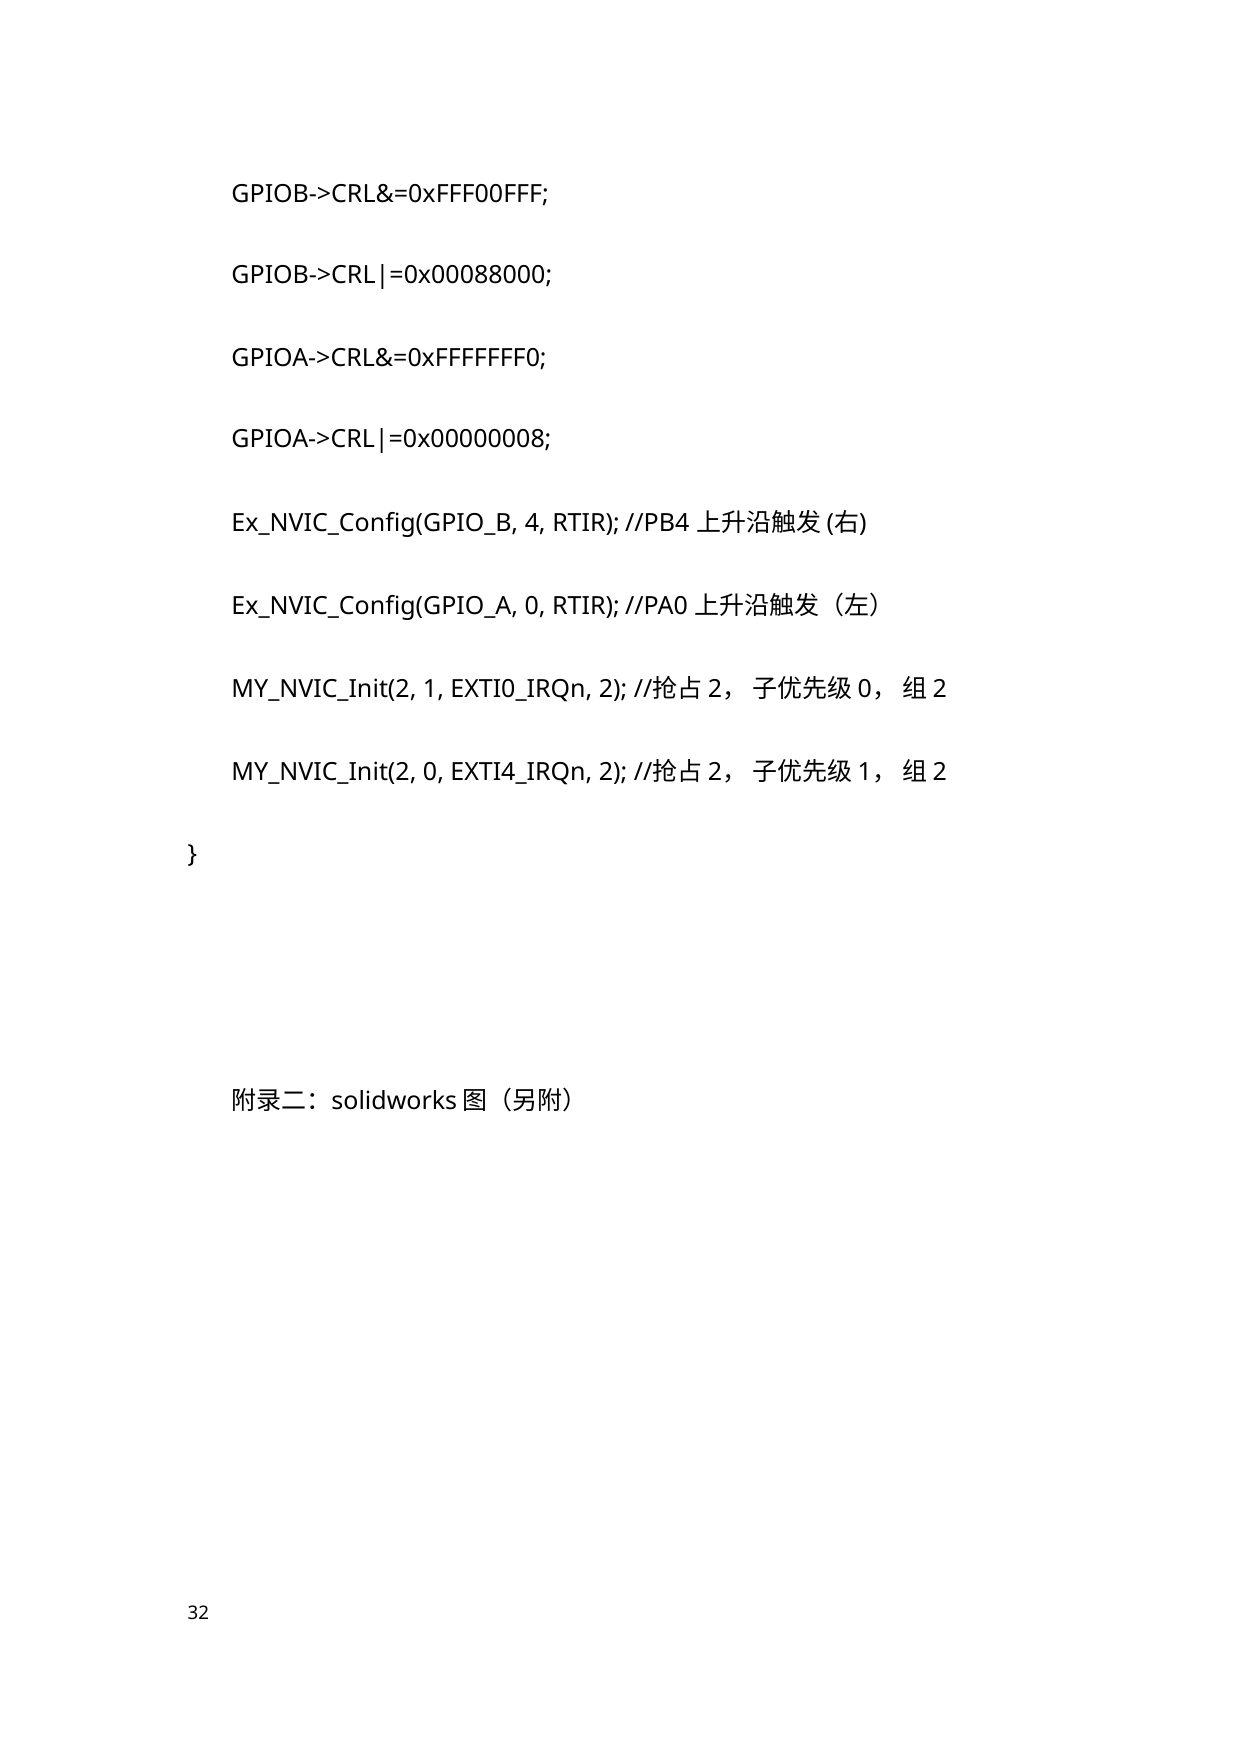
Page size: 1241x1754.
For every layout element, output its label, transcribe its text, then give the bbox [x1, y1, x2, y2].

text GPIOB->CRL|=0x00088000; [187, 242, 1053, 307]
text Ex_NVIC_Config(GPIO_B, 4, RTIR); //PB4 上升沿触发 (右) [187, 488, 1053, 553]
text 附录二：solidworks图（另附） [187, 1066, 1053, 1131]
text } [187, 820, 1053, 885]
text GPIOA->CRL&=0xFFFFFFF0; [187, 324, 1053, 389]
text GPIOB->CRL&=0xFFF00FFF; [187, 160, 1053, 225]
text MY_NVIC_Init(2, 1, EXTI0_IRQn, 2); //抢占2， 子优先级0， 组2 [187, 654, 1053, 719]
text Ex_NVIC_Config(GPIO_A, 0, RTIR); //PA0 上升沿触发（左） [187, 571, 1053, 636]
text GPIOA->CRL|=0x00000008; [187, 406, 1053, 471]
text MY_NVIC_Init(2, 0, EXTI4_IRQn, 2); //抢占2， 子优先级1， 组2 [187, 737, 1053, 802]
